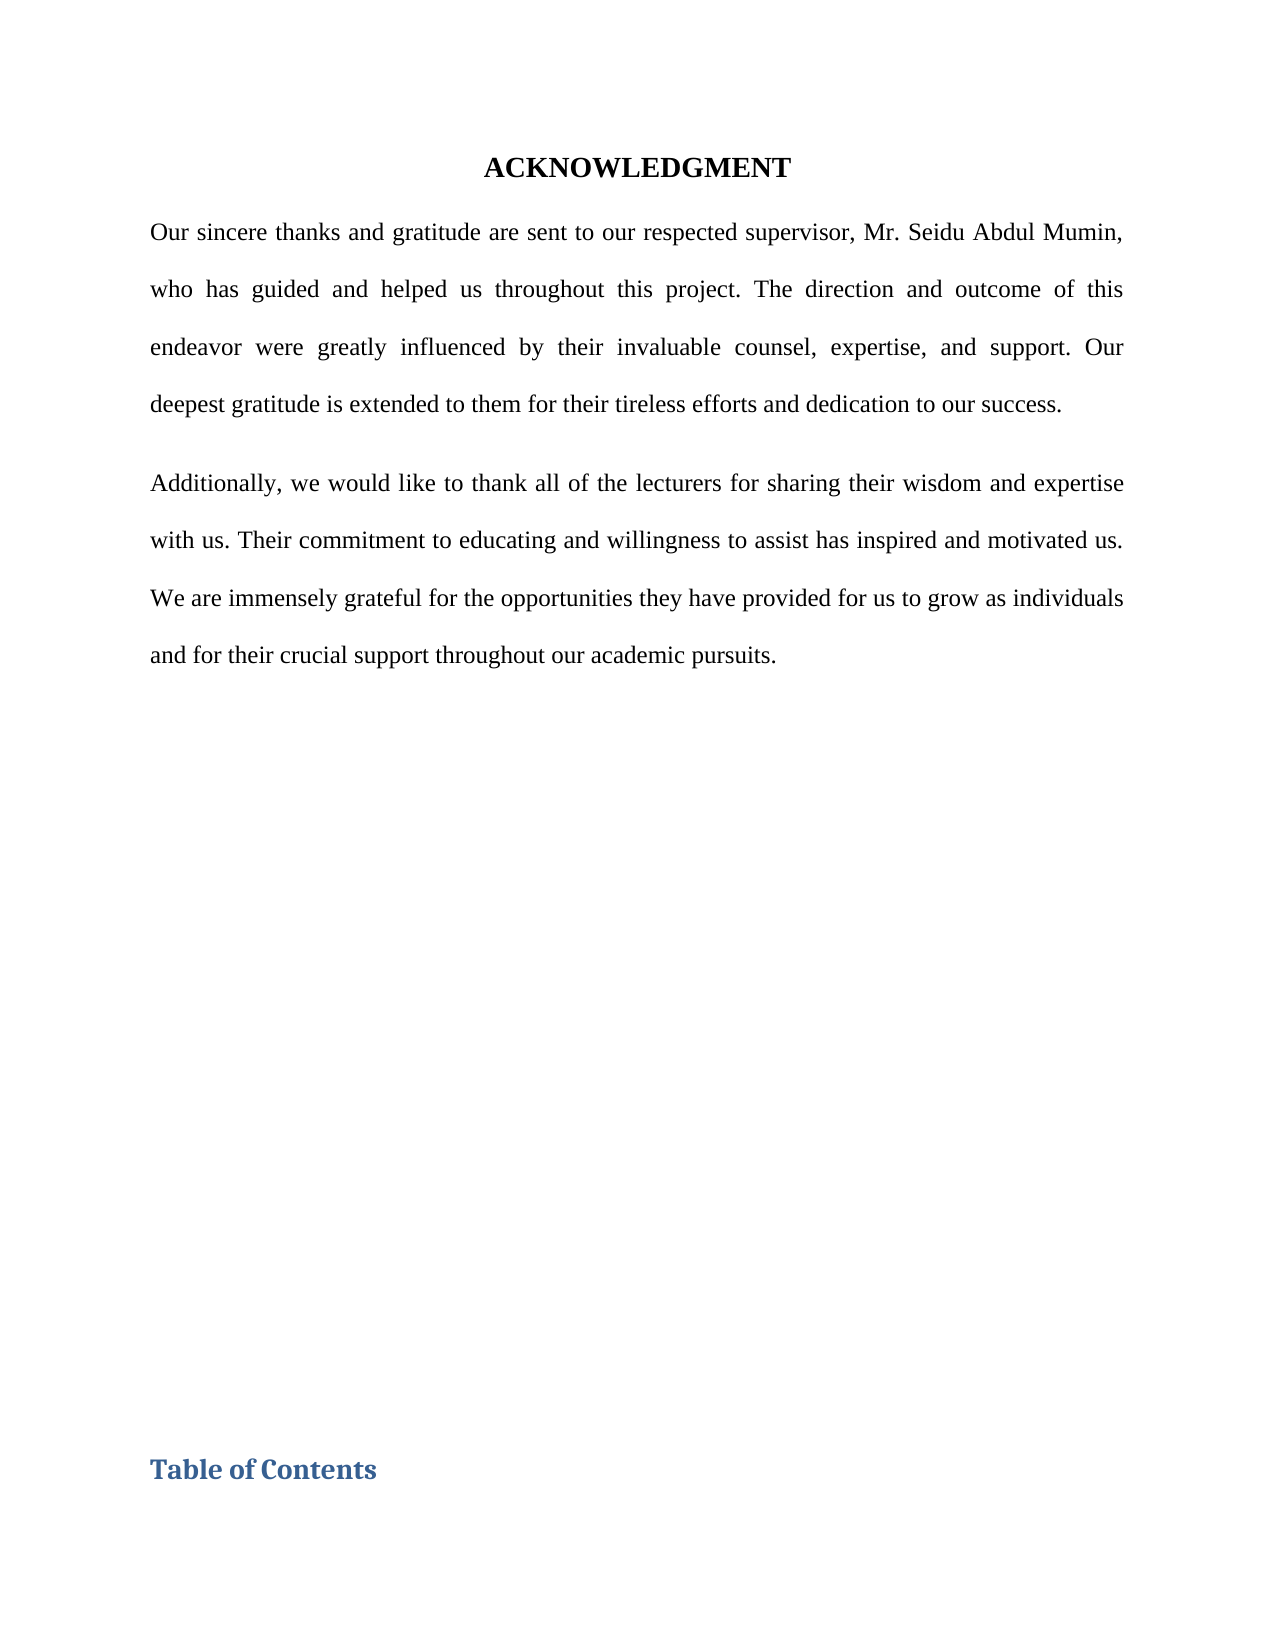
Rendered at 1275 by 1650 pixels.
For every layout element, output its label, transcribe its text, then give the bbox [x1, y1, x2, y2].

subtitle ACKNOWLEDGMENT [150, 150, 1125, 183]
text Our sincere thanks and gratitude are sent to our respected supervisor, Mr. Seidu Abdul Mumin, who has guided and helped us throughout this project. The direction and outcome of this endeavor were greatly influenced by their invaluable counsel, expertise, and support. Our deepest gratitude is extended to them for their tireless efforts and dedication to our success. [150, 217, 1125, 418]
text Additionally, we would like to thank all of the lecturers for sharing their wisdom and expertise with us. Their commitment to educating and willingness to assist has inspired and motivated us. We are immensely grateful for the opportunities they have provided for us to grow as individuals and for their crucial support throughout our academic pursuits. [150, 468, 1125, 669]
